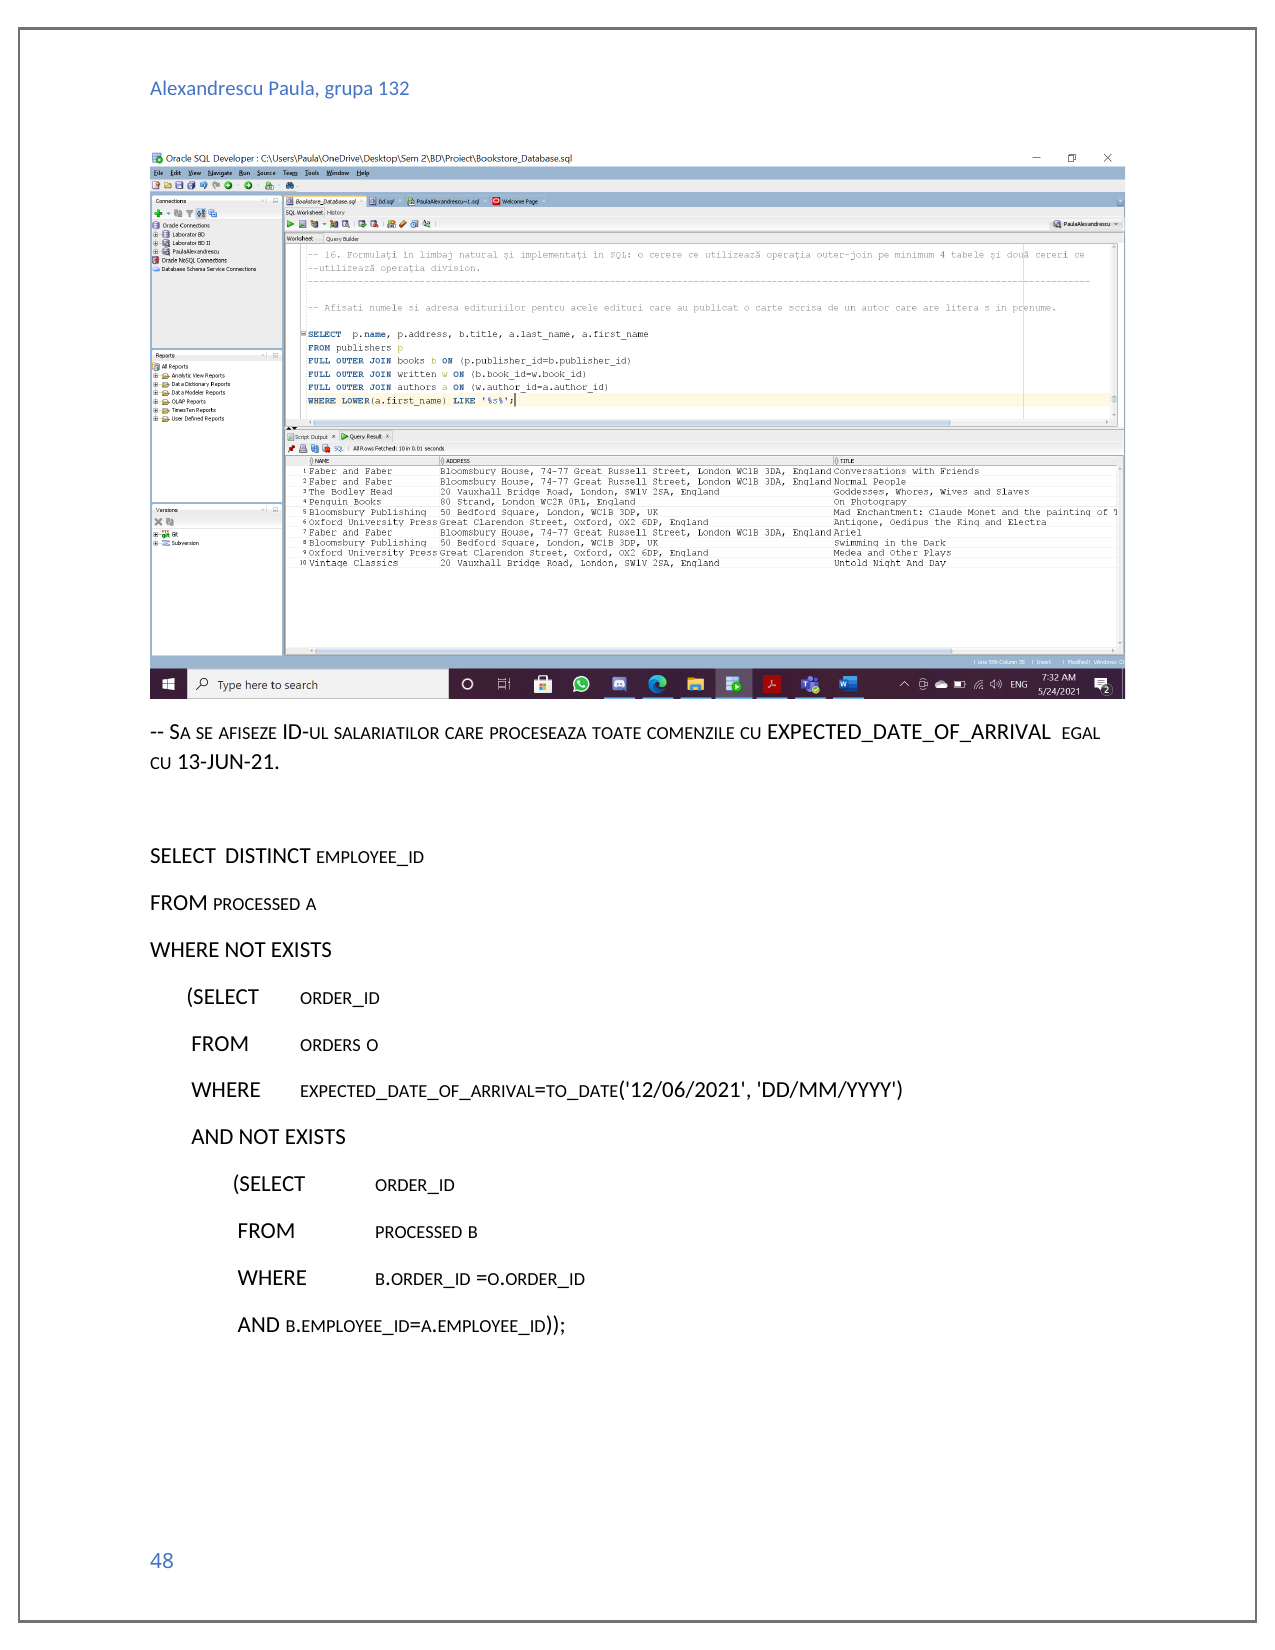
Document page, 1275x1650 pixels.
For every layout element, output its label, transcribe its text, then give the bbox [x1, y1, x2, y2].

text (SELECT order_id [150, 982, 1125, 1010]
text WHERE expected_date_of_arrival=to_date('12/06/2021', 'DD/MM/YYYY') [150, 1076, 1125, 1104]
picture [150, 150, 1125, 699]
text (SELECT order_id [150, 1169, 1125, 1197]
text FROM processed a [150, 888, 1125, 916]
text AND b.employee_id=a.employee_id)); [150, 1310, 1125, 1338]
text AND NOT EXISTS [150, 1122, 1125, 1151]
text SELECT DISTINCT employee_id [150, 841, 1125, 869]
text -- Sa se afiseze ID-ul salariatilor care proceseaza toate comenzile cu EXPECTED_DATE_OF_ARRIVAL egal cu 13-JUN-21. [150, 717, 1125, 776]
text WHERE b.order_id =o.order_id [150, 1263, 1125, 1291]
text FROM orders o [150, 1029, 1125, 1057]
text FROM processed b [150, 1216, 1125, 1244]
text WHERE NOT EXISTS [150, 935, 1125, 963]
